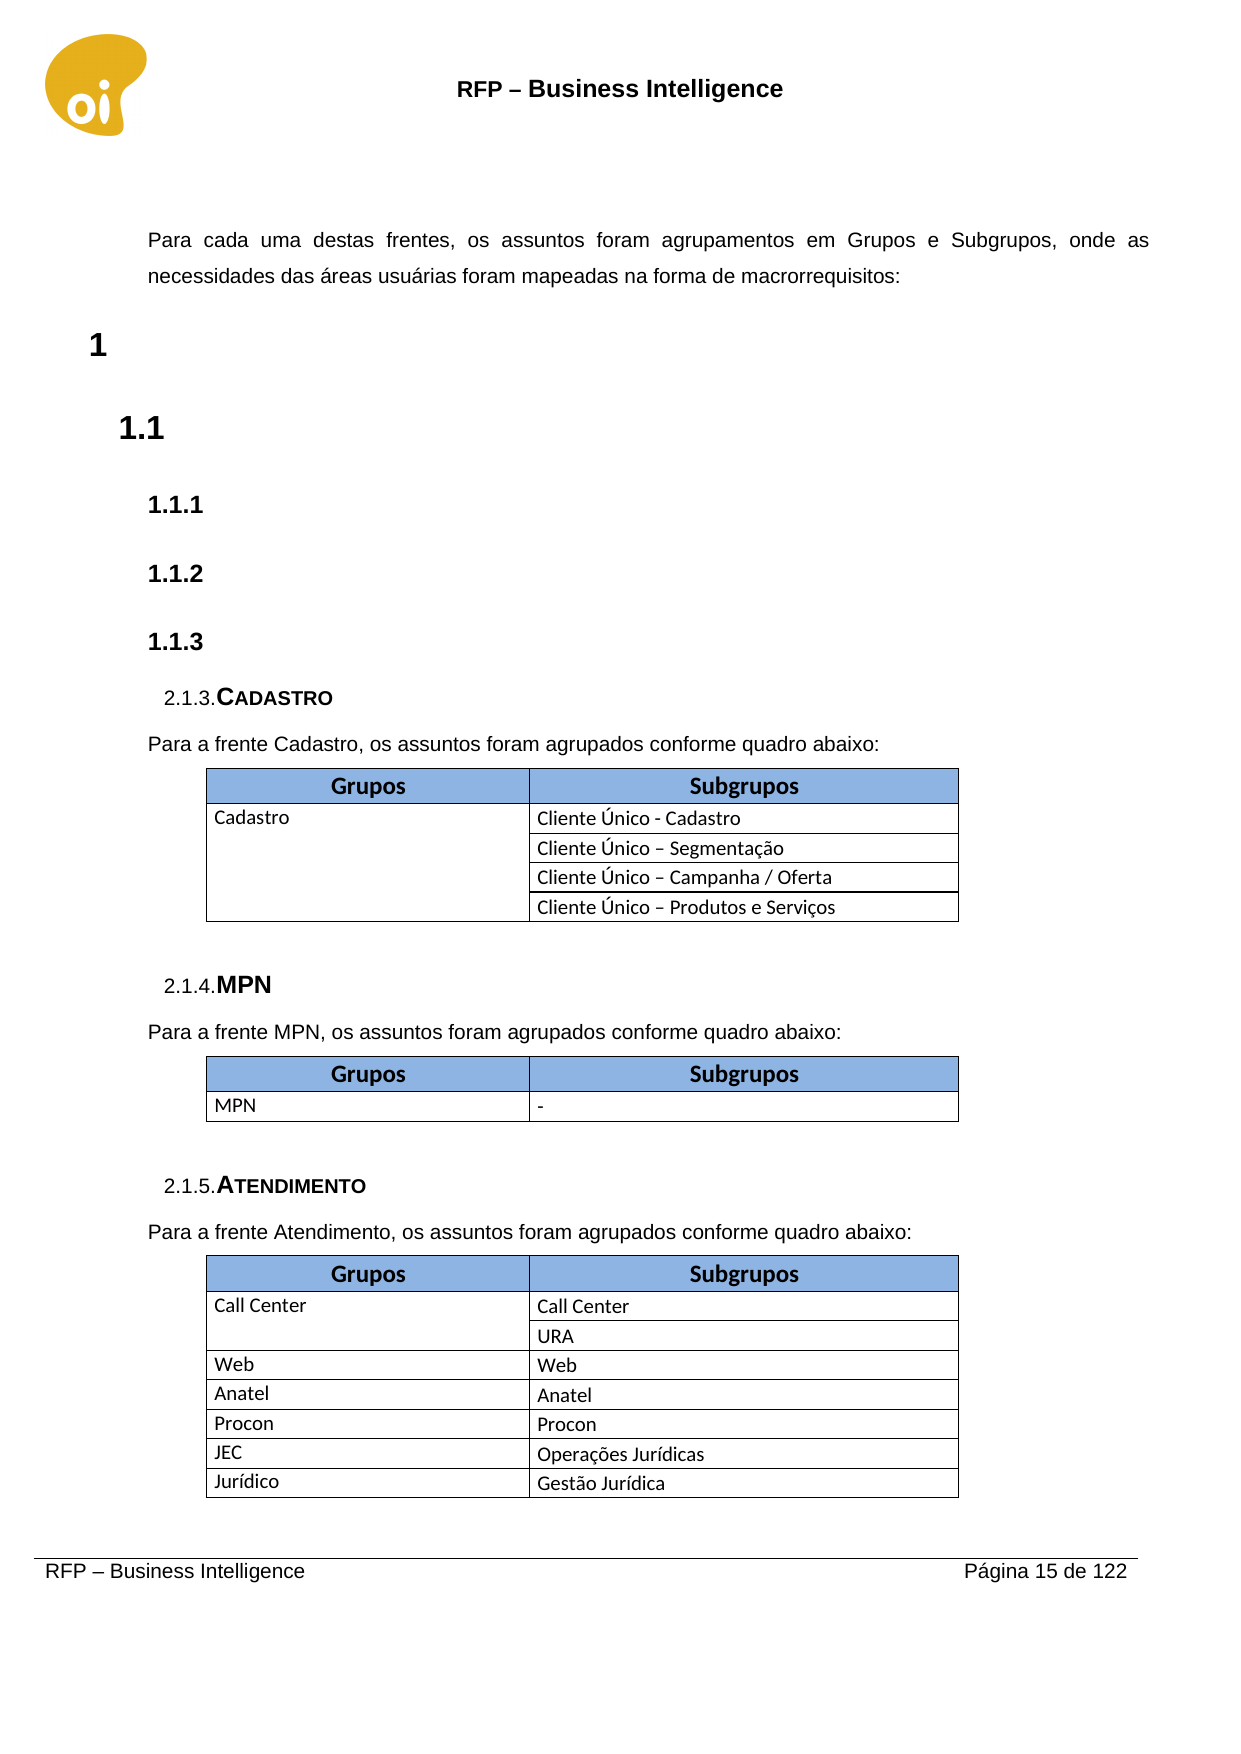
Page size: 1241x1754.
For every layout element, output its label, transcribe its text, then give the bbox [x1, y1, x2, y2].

table_header Subgrupos [530, 1256, 958, 1291]
subtitle MPN [164, 970, 1152, 999]
table_cell Web [207, 1351, 529, 1379]
table_header Grupos [207, 769, 529, 803]
subtitle Cadastro [164, 682, 1152, 711]
table_header Grupos [207, 1256, 529, 1291]
table_cell JEC [207, 1439, 529, 1468]
subtitle Atendimento [164, 1170, 1152, 1199]
table_cell Cliente Único – Produtos e Serviços [530, 893, 958, 921]
table_cell Cliente Único - Cadastro [530, 804, 958, 832]
text Para a frente Atendimento, os assuntos foram agrupados conforme quadro abaixo: [148, 1219, 1152, 1243]
table_cell Cliente Único – Campanha / Oferta [530, 863, 958, 891]
table_header Grupos [207, 1057, 529, 1091]
table_cell Call Center [530, 1292, 958, 1320]
text Para a frente Cadastro, os assuntos foram agrupados conforme quadro abaixo: [148, 732, 1152, 756]
table_cell Procon [530, 1410, 958, 1438]
table_cell Jurídico [207, 1469, 529, 1497]
table_cell Cadastro [207, 804, 529, 921]
table_cell - [530, 1092, 958, 1121]
table_cell [207, 1320, 529, 1350]
table_cell Web [530, 1351, 958, 1379]
table_header Subgrupos [530, 1057, 958, 1091]
table_cell URA [530, 1321, 958, 1350]
text Para a frente MPN, os assuntos foram agrupados conforme quadro abaixo: [148, 1020, 1152, 1044]
table_cell Anatel [207, 1380, 529, 1409]
table_header Subgrupos [530, 769, 958, 803]
table_cell Gestão Jurídica [530, 1469, 958, 1497]
table_cell Cliente Único – Segmentação [530, 834, 958, 862]
table_cell Operações Jurídicas [530, 1439, 958, 1468]
table_cell Call Center [207, 1292, 529, 1320]
table_cell MPN [207, 1092, 529, 1121]
table_cell Procon [207, 1410, 529, 1438]
text Para cada uma destas frentes, os assuntos foram agrupamentos em Grupos e Subgrupos, onde as necessidades das áreas usuárias foram mapeadas na forma de macrorrequisitos: [148, 228, 1152, 288]
picture [45, 34, 147, 136]
table_cell Anatel [530, 1380, 958, 1409]
